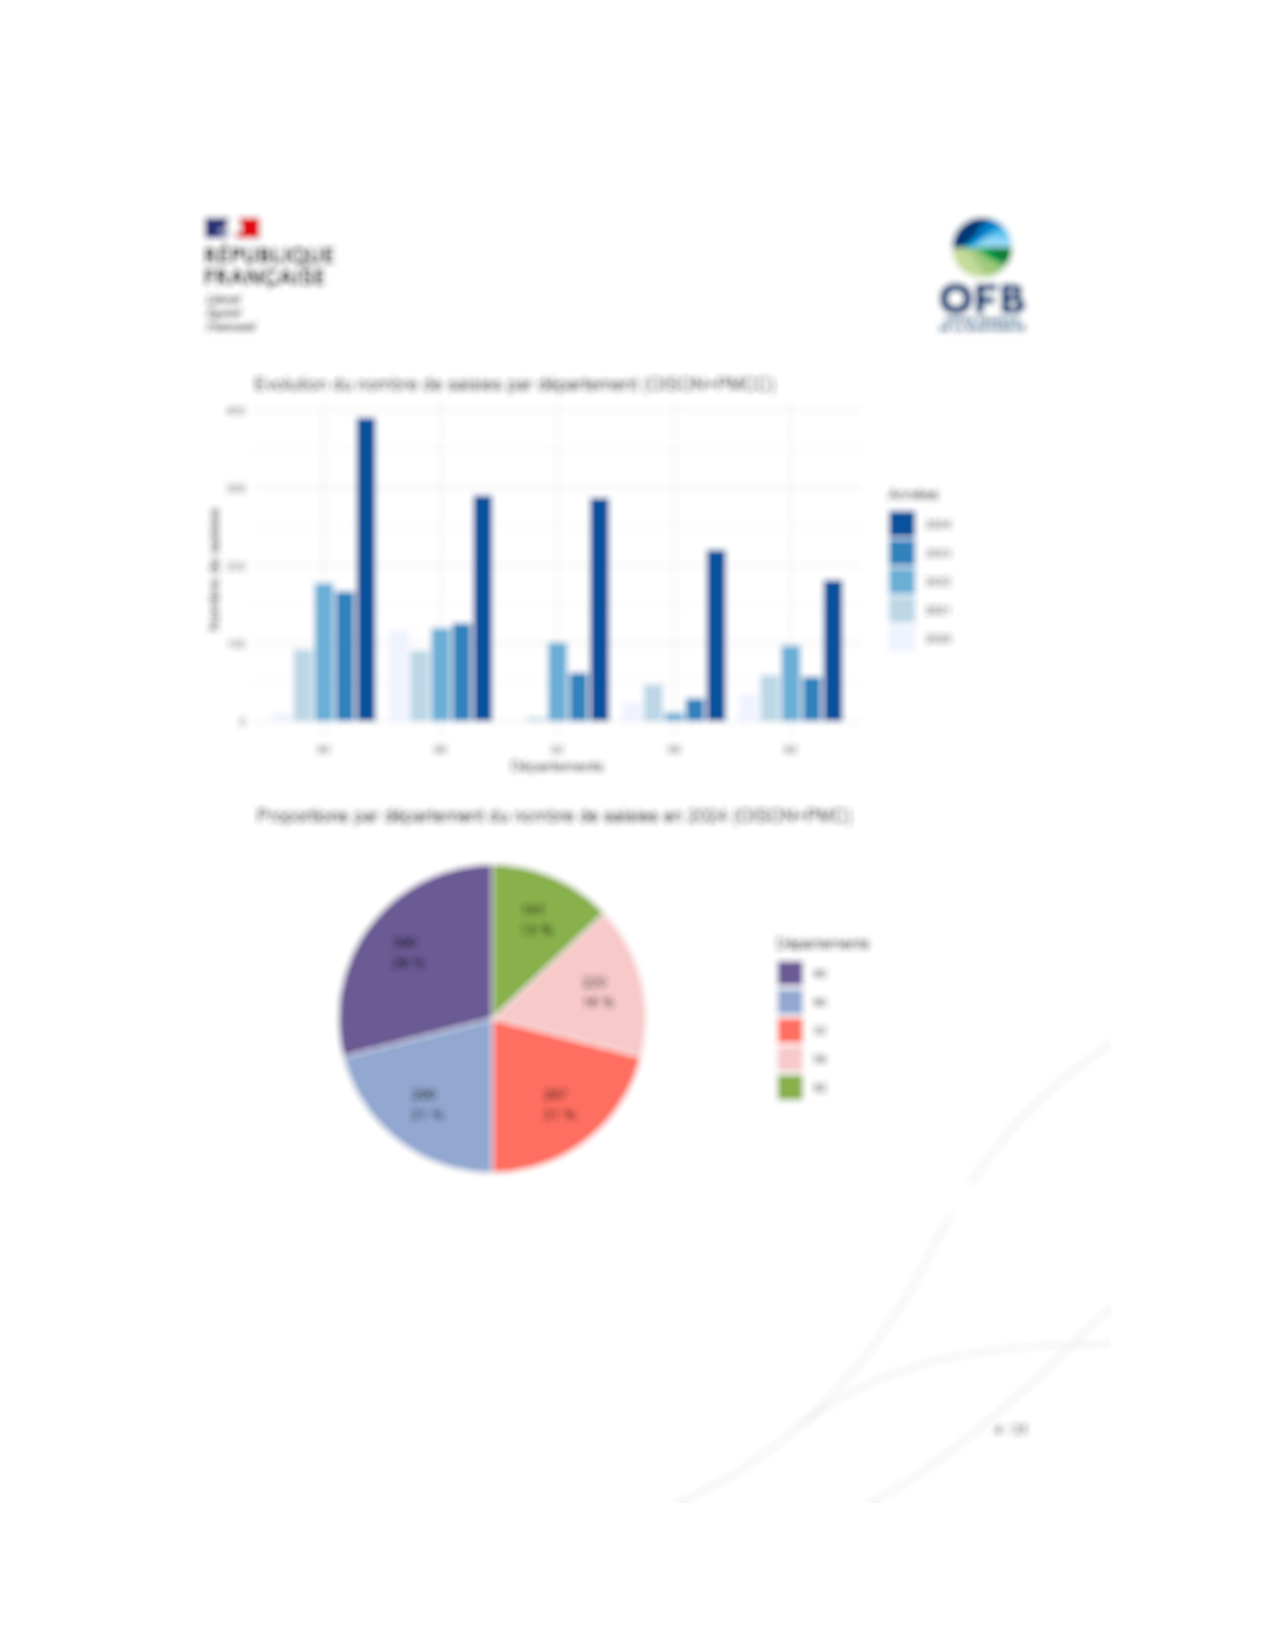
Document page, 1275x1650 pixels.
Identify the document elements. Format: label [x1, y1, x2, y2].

picture [112, 206, 1111, 1503]
